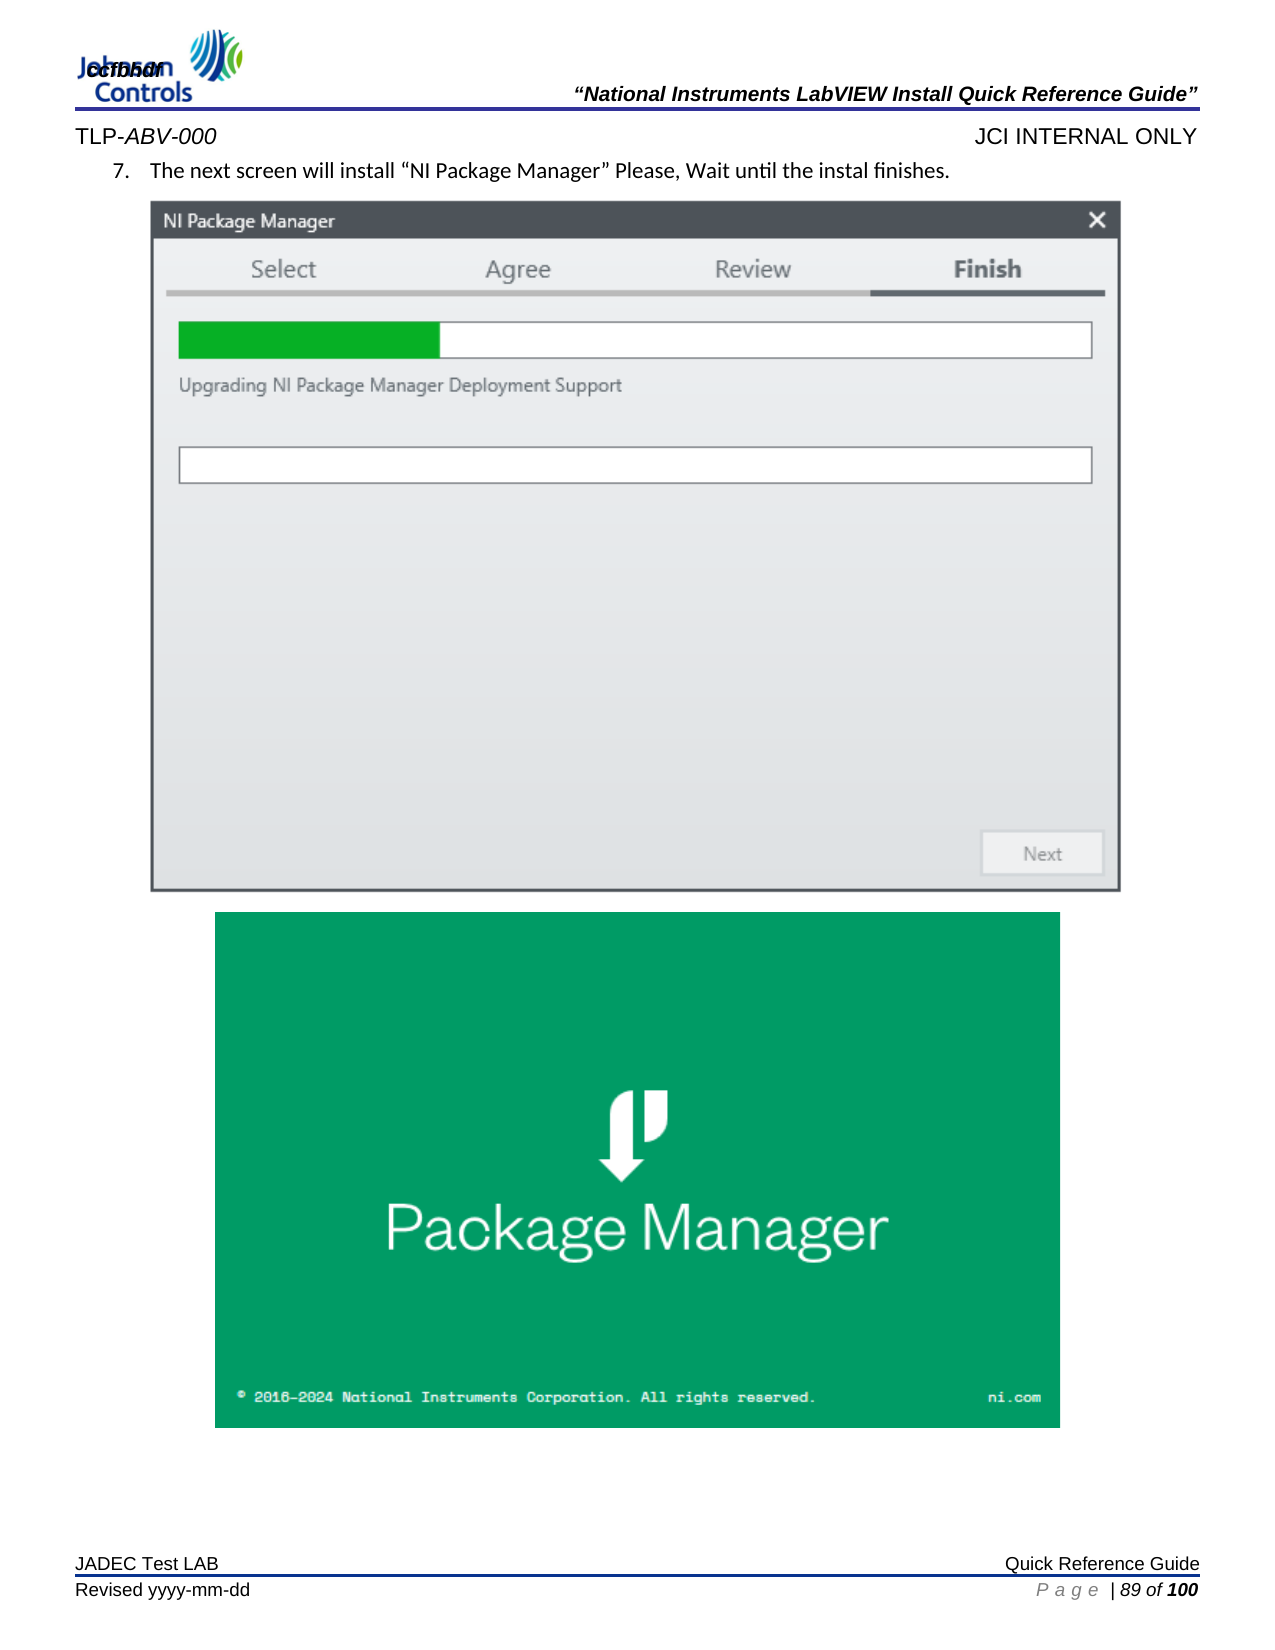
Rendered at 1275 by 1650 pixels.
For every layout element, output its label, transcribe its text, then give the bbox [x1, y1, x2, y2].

picture [215, 912, 1061, 1428]
picture [143, 195, 1132, 900]
picture [76, 26, 246, 105]
list The next screen will install “NI Package Manager” Please, Wait until the instal finishes. [112, 156, 1200, 184]
